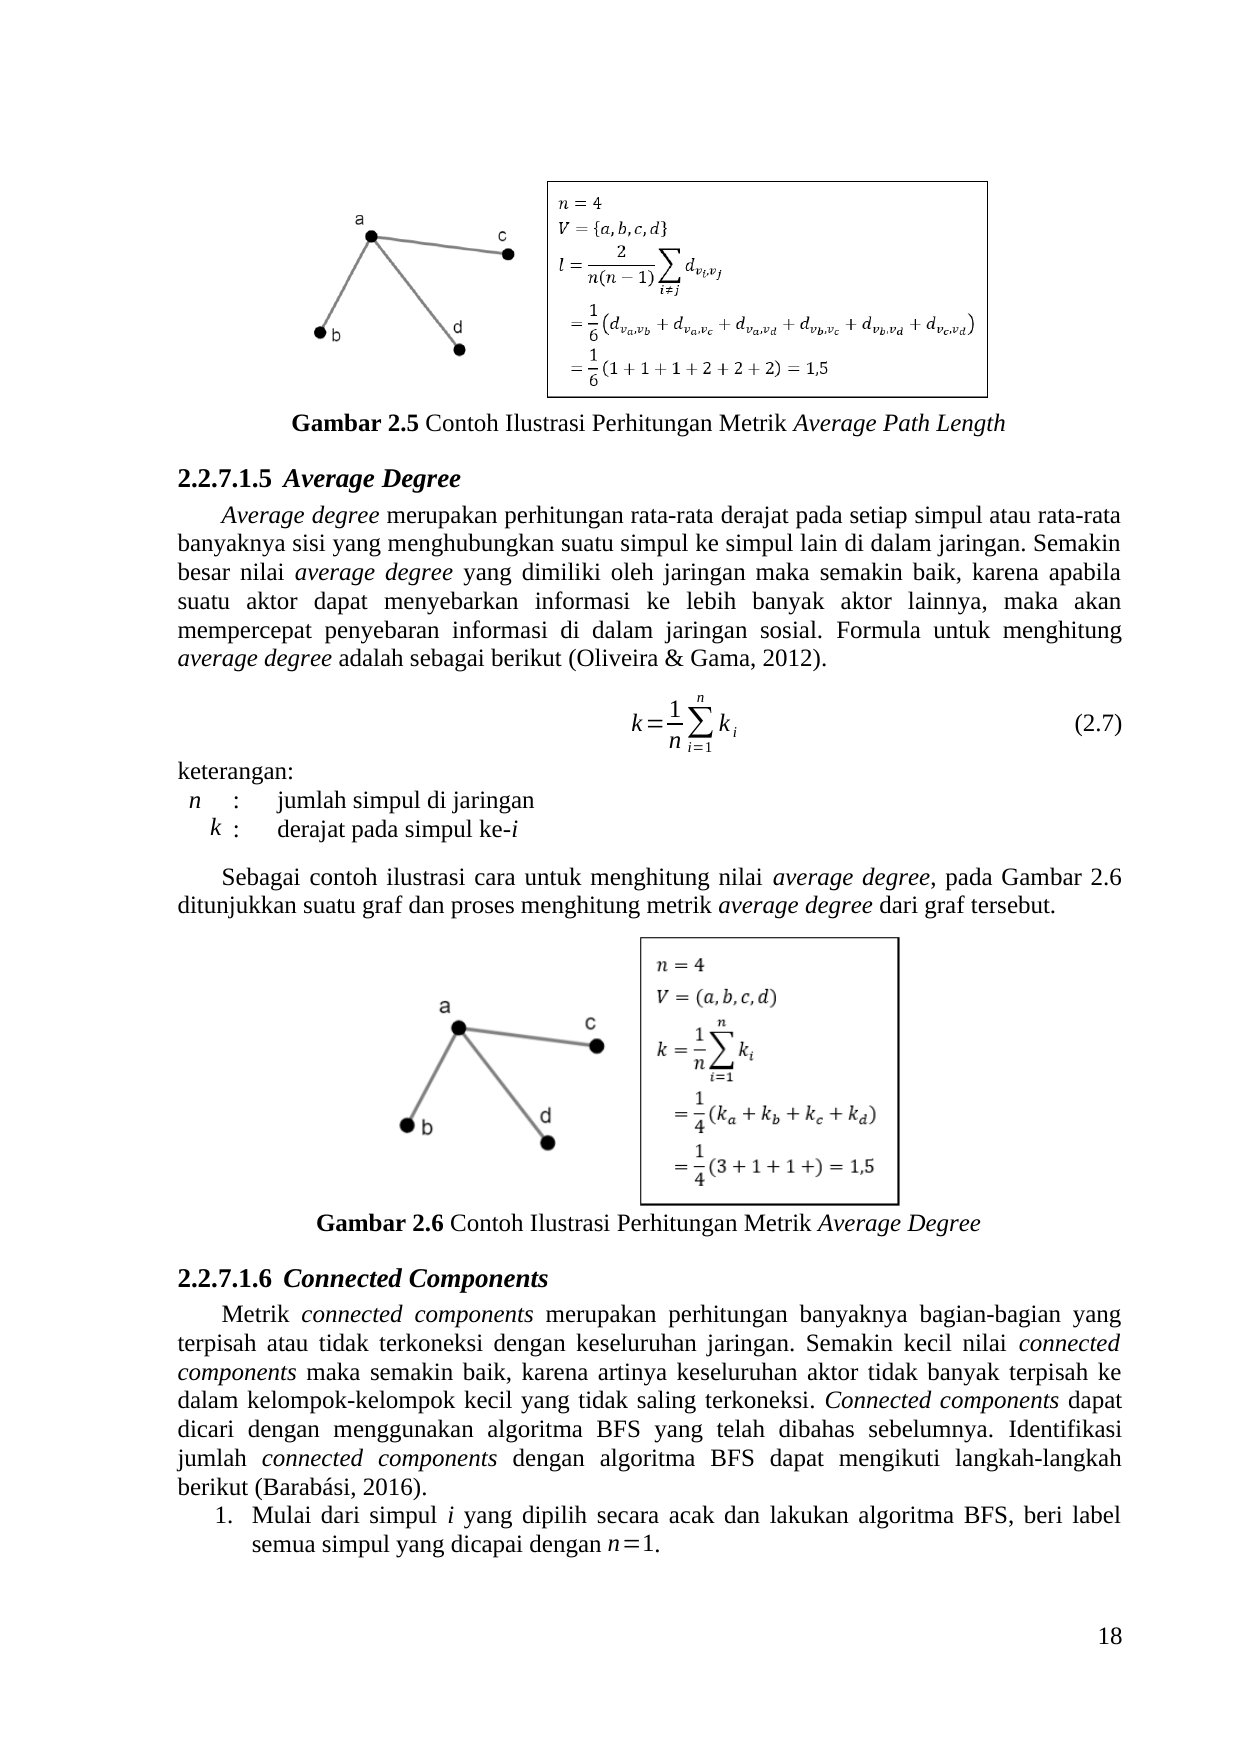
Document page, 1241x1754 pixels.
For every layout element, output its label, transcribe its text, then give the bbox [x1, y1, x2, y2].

text keterangan: [177, 756, 1122, 785]
list Mulai dari simpul i yang dipilih secara acak dan lakukan algoritma BFS, beri label semua simpul yang dicapai dengan . [214, 1501, 1122, 1558]
table_header n [177, 785, 221, 814]
picture [395, 935, 904, 1209]
text Gambar 2.6 Contoh Ilustrasi Perhitungan Metrik Average Degree [177, 1208, 1122, 1237]
table_cell derajat pada simpul ke-i [266, 814, 1096, 845]
table_cell [177, 814, 221, 845]
subtitle Connected Components [177, 1262, 1122, 1293]
text Sebagai contoh ilustrasi cara untuk menghitung nilai average degree, pada Gambar 2.6 ditunjukkan suatu graf dan proses menghitung metrik average degree dari graf tersebut. [177, 862, 1122, 919]
text Gambar 2.5 Contoh Ilustrasi Perhitungan Metrik Average Path Length [177, 408, 1122, 437]
table_cell : [221, 814, 266, 845]
table_header : [221, 785, 266, 814]
subtitle Average Degree [177, 462, 1122, 493]
text (2.7) [177, 689, 1122, 756]
text Metrik connected components merupakan perhitungan banyaknya bagian-bagian yang terpisah atau tidak terkoneksi dengan keseluruhan jaringan. Semakin kecil nilai connected components maka semakin baik, karena artinya keseluruhan aktor tidak banyak terpisah ke dalam kelompok-kelompok kecil yang tidak saling terkoneksi. Connected components dapat dicari dengan menggunakan algoritma BFS yang telah dibahas sebelumnya. Identifikasi jumlah connected components dengan algoritma BFS dapat mengikuti langkah-langkah berikut . [177, 1299, 1122, 1501]
text Average degree merupakan perhitungan rata-rata derajat pada setiap simpul atau rata-rata banyaknya sisi yang menghubungkan suatu simpul ke simpul lain di dalam jaringan. Semakin besar nilai average degree yang dimiliki oleh jaringan maka semakin baik, karena apabila suatu aktor dapat menyebarkan informasi ke lebih banyak aktor lainnya, maka akan mempercepat penyebaran informasi di dalam jaringan sosial. Formula untuk menghitung average degree adalah sebagai berikut . [177, 500, 1122, 672]
picture [310, 177, 990, 399]
table_header jumlah simpul di jaringan [266, 785, 1096, 814]
